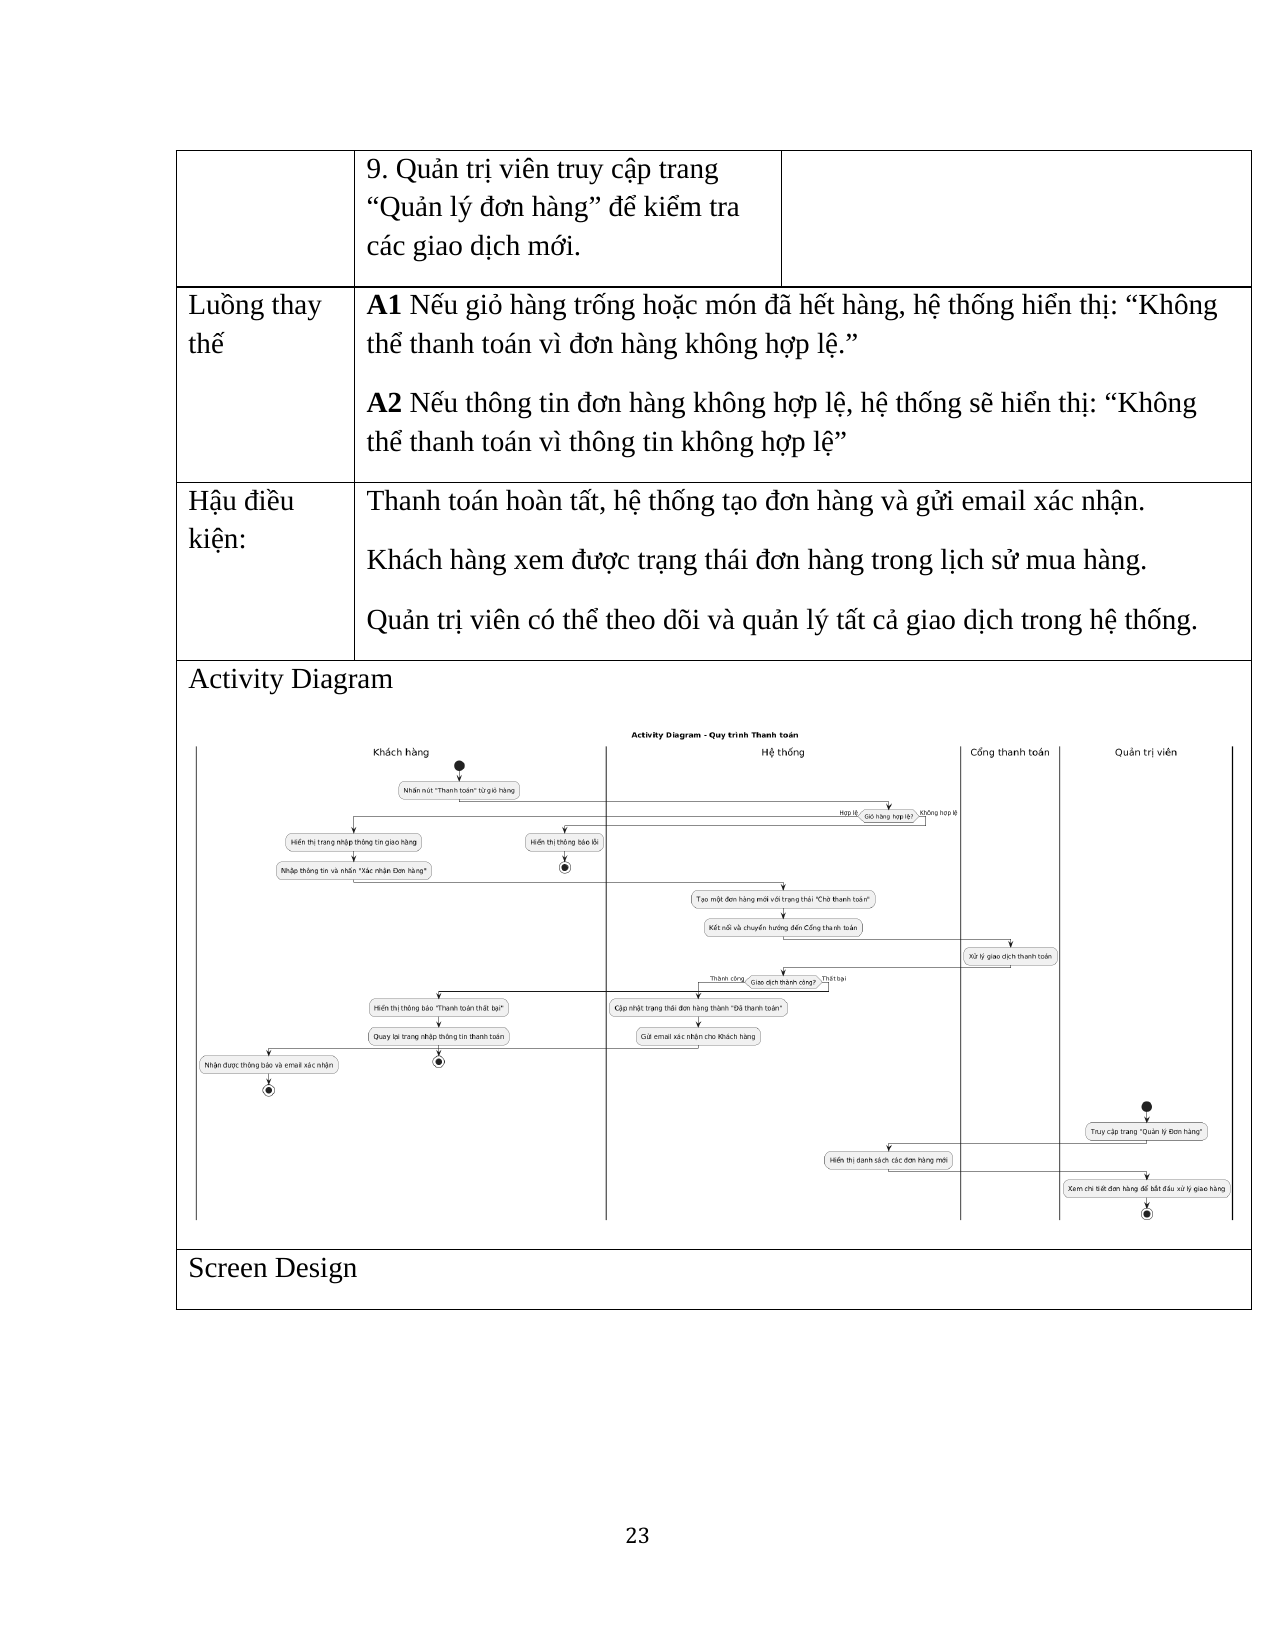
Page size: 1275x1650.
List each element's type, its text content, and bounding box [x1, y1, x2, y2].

table_cell [782, 151, 1251, 286]
table_cell Activity Diagram [177, 661, 1251, 1249]
table_cell Thanh toán hoàn tất, hệ thống tạo đơn hàng và gửi email xác nhận. Khách hàng xem được trạng thái đơn hàng trong lịch sử mua hàng. Quản trị viên có thể theo dõi và quản lý tất cả giao dịch trong hệ thống. [355, 483, 1251, 660]
table_cell Hậu điều kiện: [177, 483, 354, 660]
table_cell 9. Quản trị viên truy cập trang “Quản lý đơn hàng” để kiểm tra các giao dịch mới. [355, 151, 781, 286]
table_cell A1 Nếu giỏ hàng trống hoặc món đã hết hàng, hệ thống hiển thị: “Không thể thanh toán vì đơn hàng không hợp lệ.” A2 Nếu thông tin đơn hàng không hợp lệ, hệ thống sẽ hiển thị: “Không thể thanh toán vì thông tin không hợp lệ” [355, 288, 1251, 482]
table_cell Luồng thay thế [177, 288, 354, 482]
picture [188, 720, 1242, 1225]
table_cell Screen Design [177, 1250, 1251, 1309]
